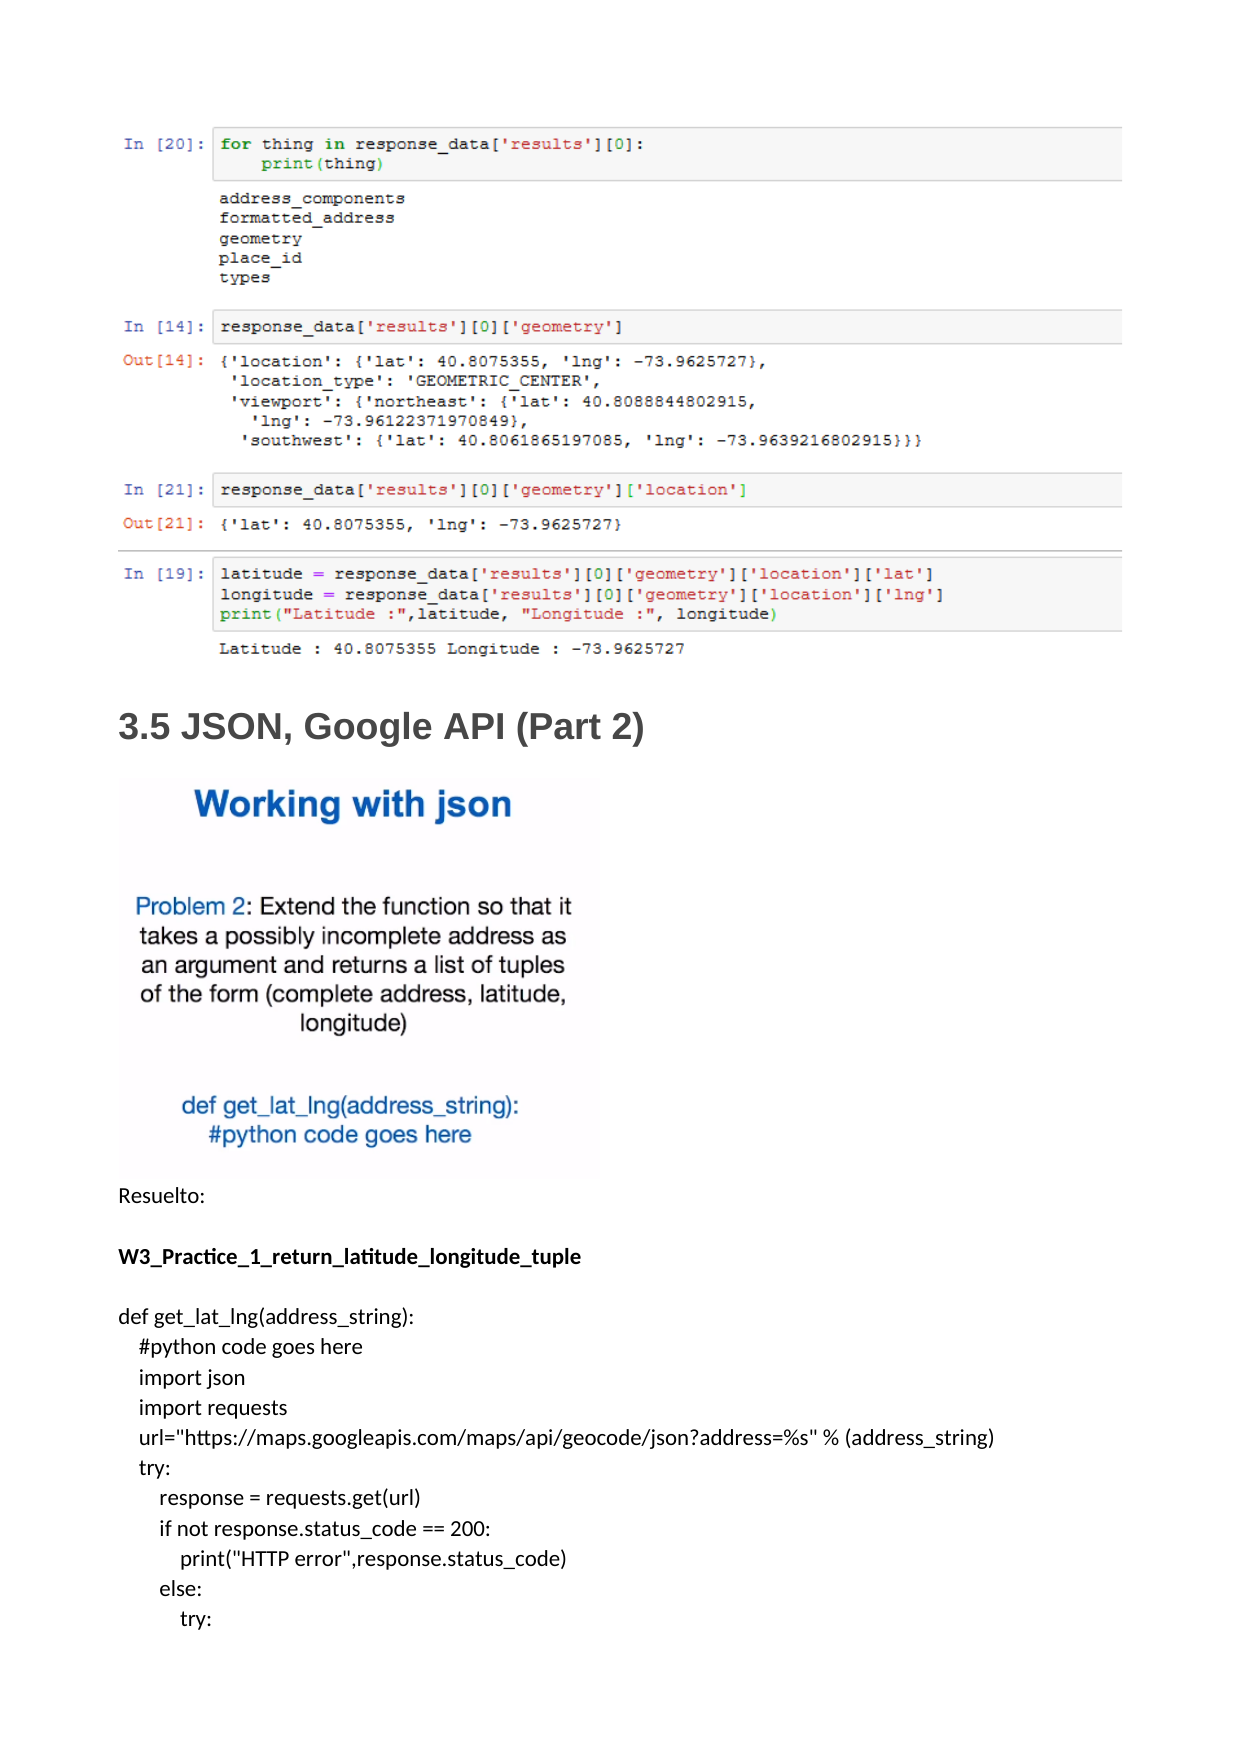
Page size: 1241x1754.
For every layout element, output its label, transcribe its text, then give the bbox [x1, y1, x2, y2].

text url="https://maps.googleapis.com/maps/api/geocode/json?address=%s" % (address_string) [118, 1423, 1122, 1451]
text W3_Practice_1_return_latitude_longitude_tuple [118, 1242, 1122, 1270]
text import requests [118, 1393, 1122, 1421]
picture [118, 118, 1123, 672]
text #python code goes here [118, 1332, 1122, 1360]
text print("HTTP error",response.status_code) [118, 1544, 1122, 1572]
text response = requests.get(url) [118, 1483, 1122, 1511]
text import json [118, 1363, 1122, 1391]
text try: [118, 1453, 1122, 1481]
text def get_lat_lng(address_string): [118, 1302, 1122, 1330]
text if not response.status_code == 200: [118, 1514, 1122, 1542]
text try: [118, 1604, 1122, 1632]
text else: [118, 1574, 1122, 1602]
text Resuelto: [118, 1181, 1122, 1209]
subtitle 3.5 JSON, Google API (Part 2) [118, 704, 1122, 747]
picture [118, 777, 601, 1180]
